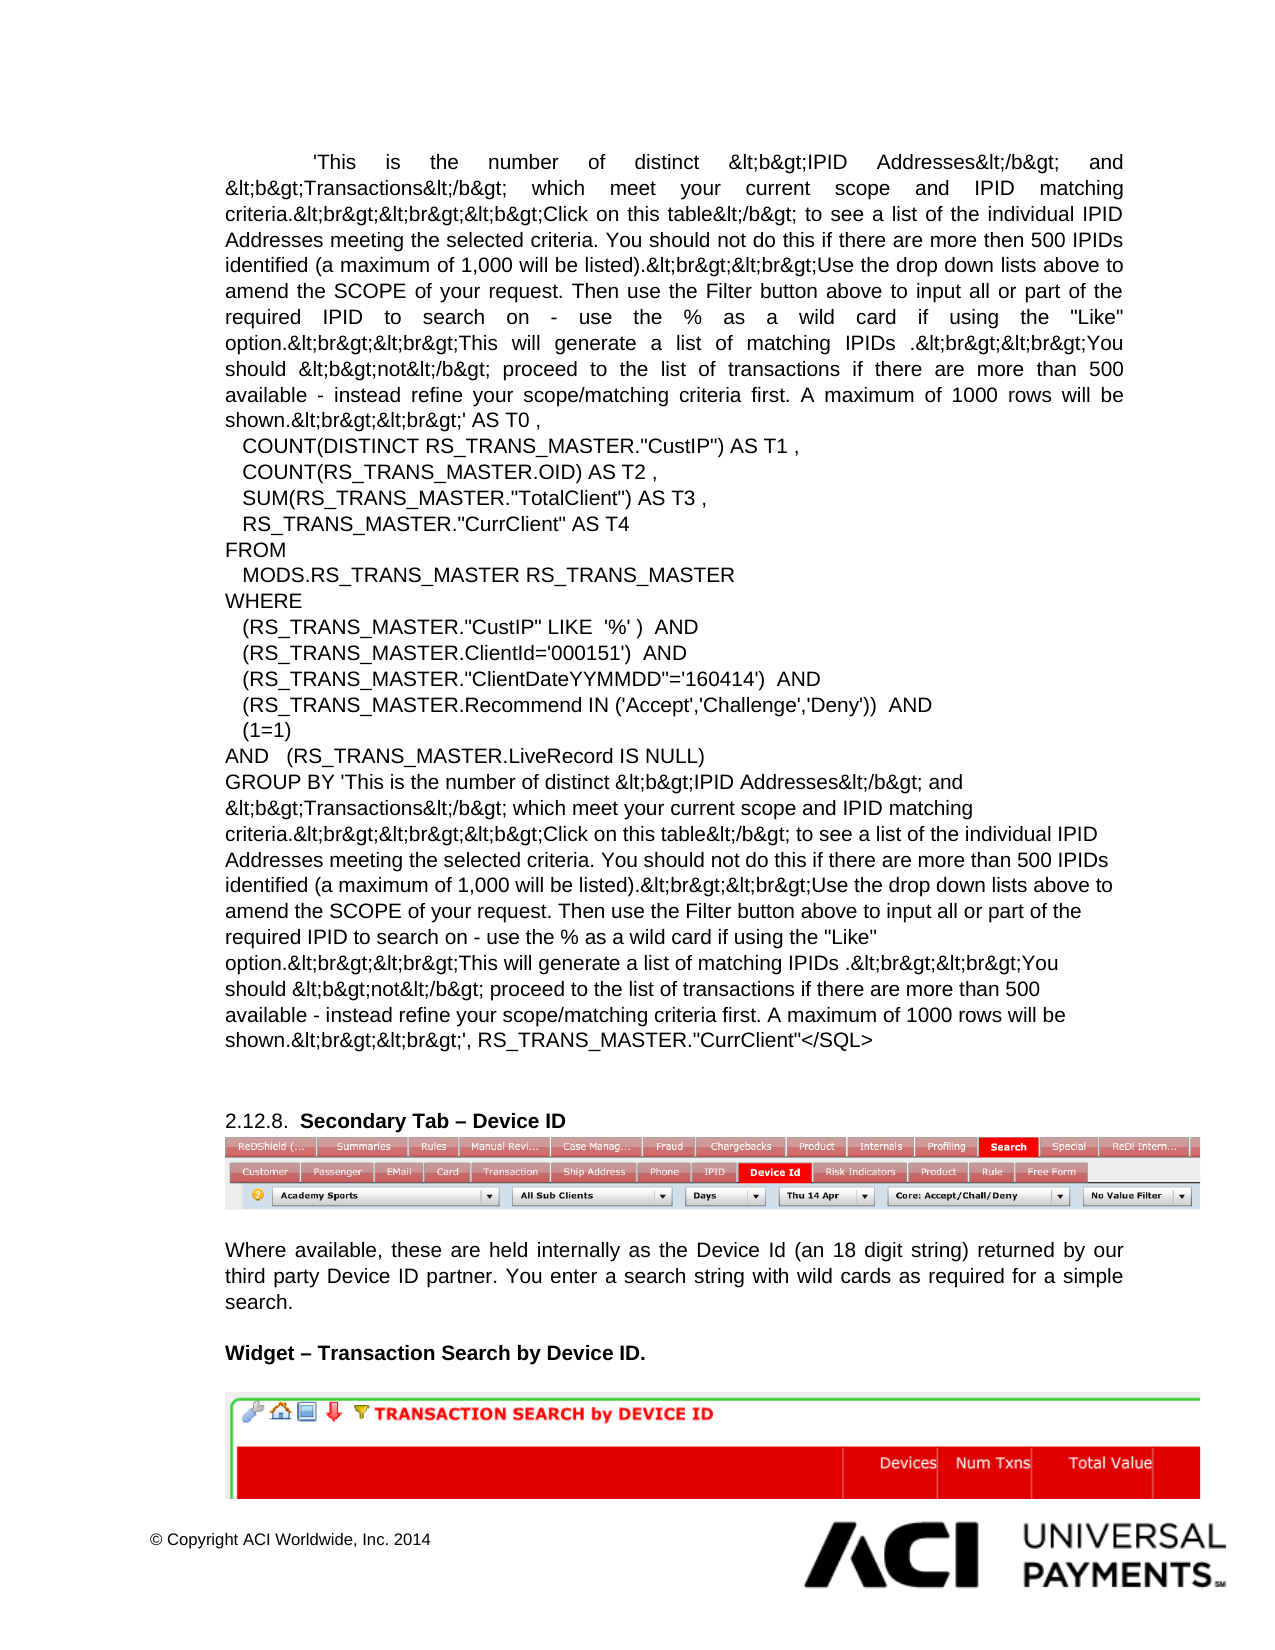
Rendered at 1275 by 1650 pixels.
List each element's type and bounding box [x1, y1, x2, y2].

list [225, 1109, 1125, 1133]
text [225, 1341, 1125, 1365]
picture [802, 1519, 1229, 1590]
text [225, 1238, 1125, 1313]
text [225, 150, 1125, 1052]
picture [225, 1392, 1200, 1499]
picture [225, 1133, 1200, 1210]
